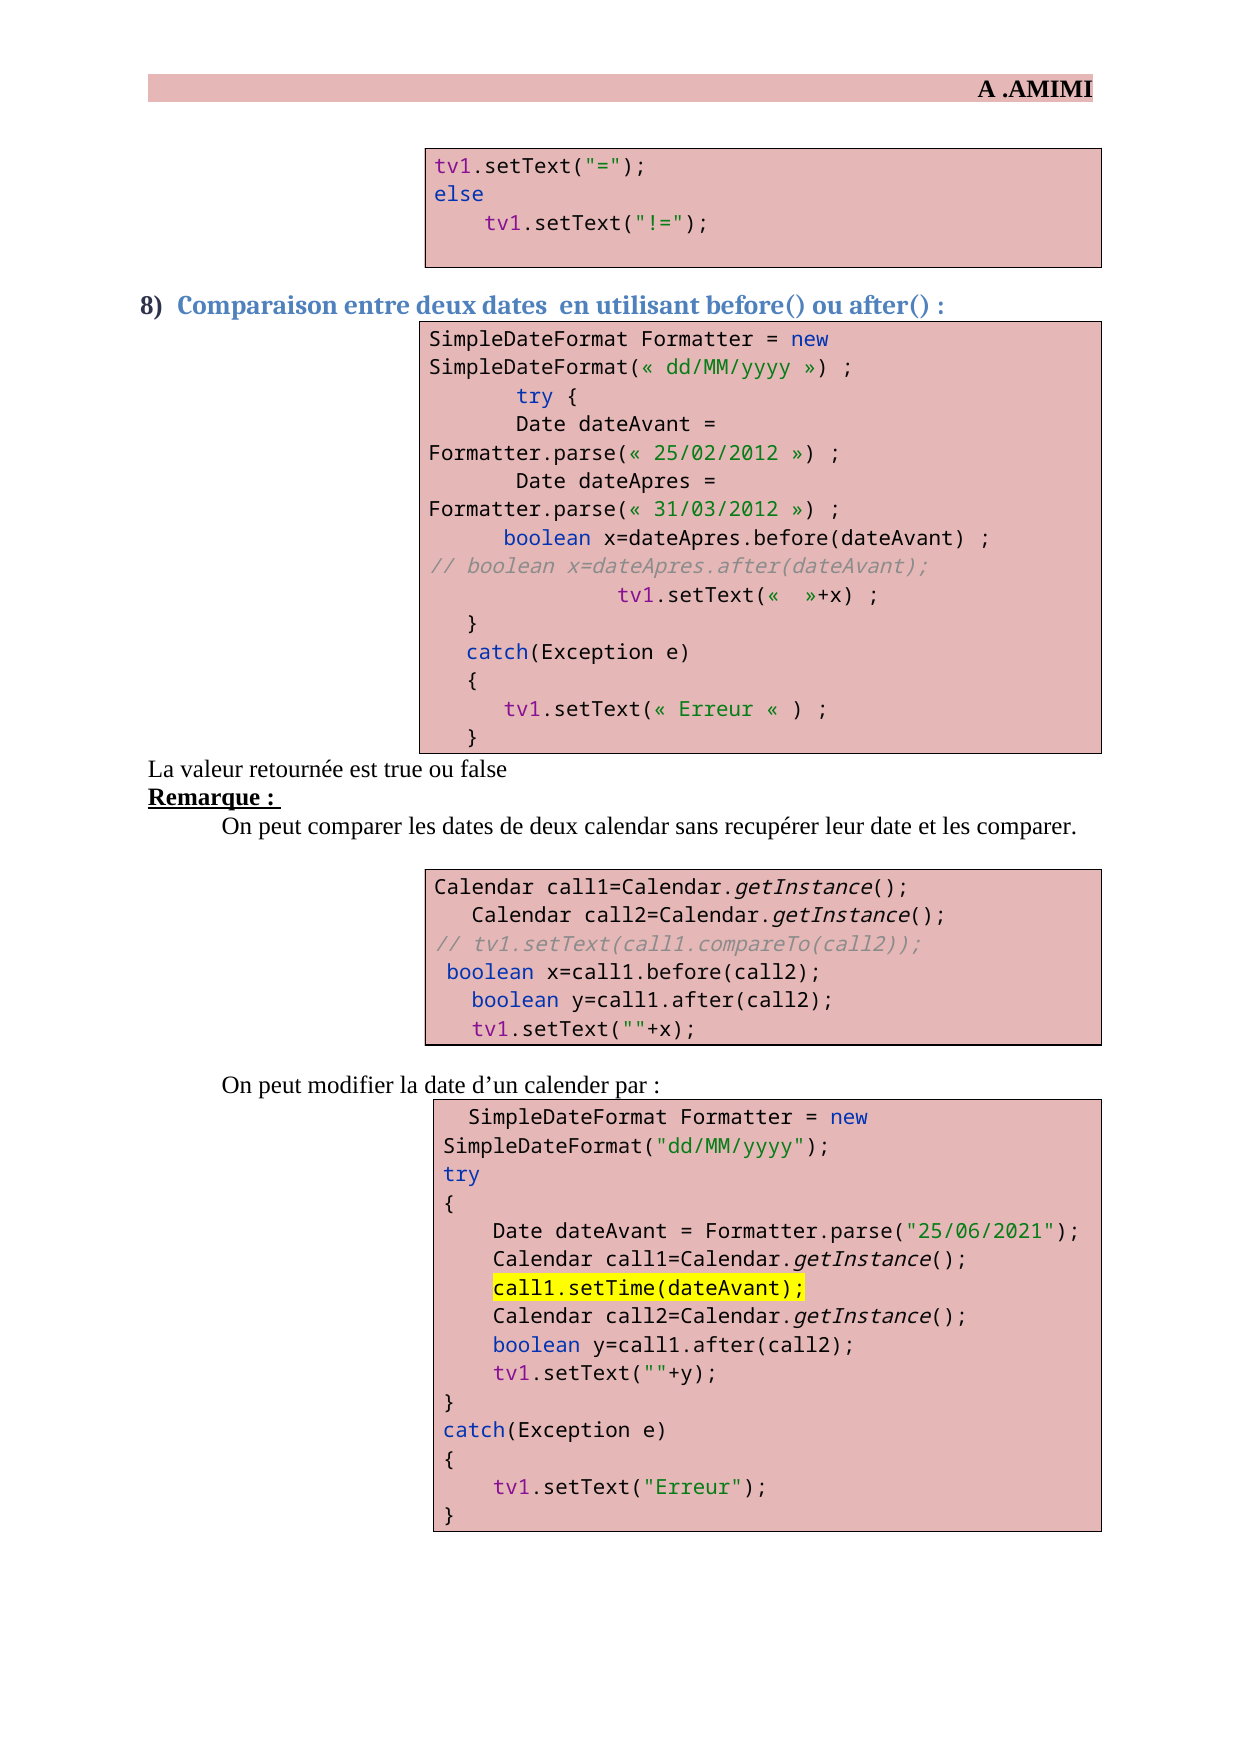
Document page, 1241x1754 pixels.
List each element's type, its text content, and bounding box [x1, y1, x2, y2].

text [426, 149, 1101, 233]
list // boolean x=dateApres.after(dateAvant); [420, 548, 1101, 577]
text tv1.setText(« »+x) ; } catch(Exception e) { tv1.setText(« Erreur « ) ; } [420, 577, 1101, 753]
text Calendar call1=Calendar.getInstance(); Calendar call2=Calendar.getInstance(); // tv1.setText(call1.compareTo(call2)); boolean x=call1.before(call2); boolean y=call1.after(call2); tv1.setText(""+x); [426, 870, 1101, 1044]
subtitle Comparaison entre deux dates en utilisant before() ou after() : [140, 289, 1093, 321]
text La valeur retournée est true ou false [148, 754, 1093, 782]
text On peut modifier la date d’un calender par : [148, 1071, 1093, 1099]
text On peut comparer les dates de deux calendar sans recupérer leur date et les comparer. [148, 811, 1093, 840]
text SimpleDateFormat Formatter = new SimpleDateFormat("dd/MM/yyyy"); try { Date dateAvant = Formatter.parse("25/06/2021"); Calendar call1=Calendar.getInstance(); call1.setTime(dateAvant); Calendar call2=Calendar.getInstance(); boolean y=call1.after(call2); tv1.setText(""+y); } catch(Exception e) { tv1.setText("Erreur"); } [434, 1100, 1101, 1531]
list SimpleDateFormat Formatter = new SimpleDateFormat(« dd/MM/yyyy ») ; try { Date dateAvant = Formatter.parse(« 25/02/2012 ») ; Date dateApres = Formatter.parse(« 31/03/2012 ») ; boolean x=dateApres.before(dateAvant) ; [420, 322, 1101, 548]
text Remarque : [148, 782, 1093, 811]
